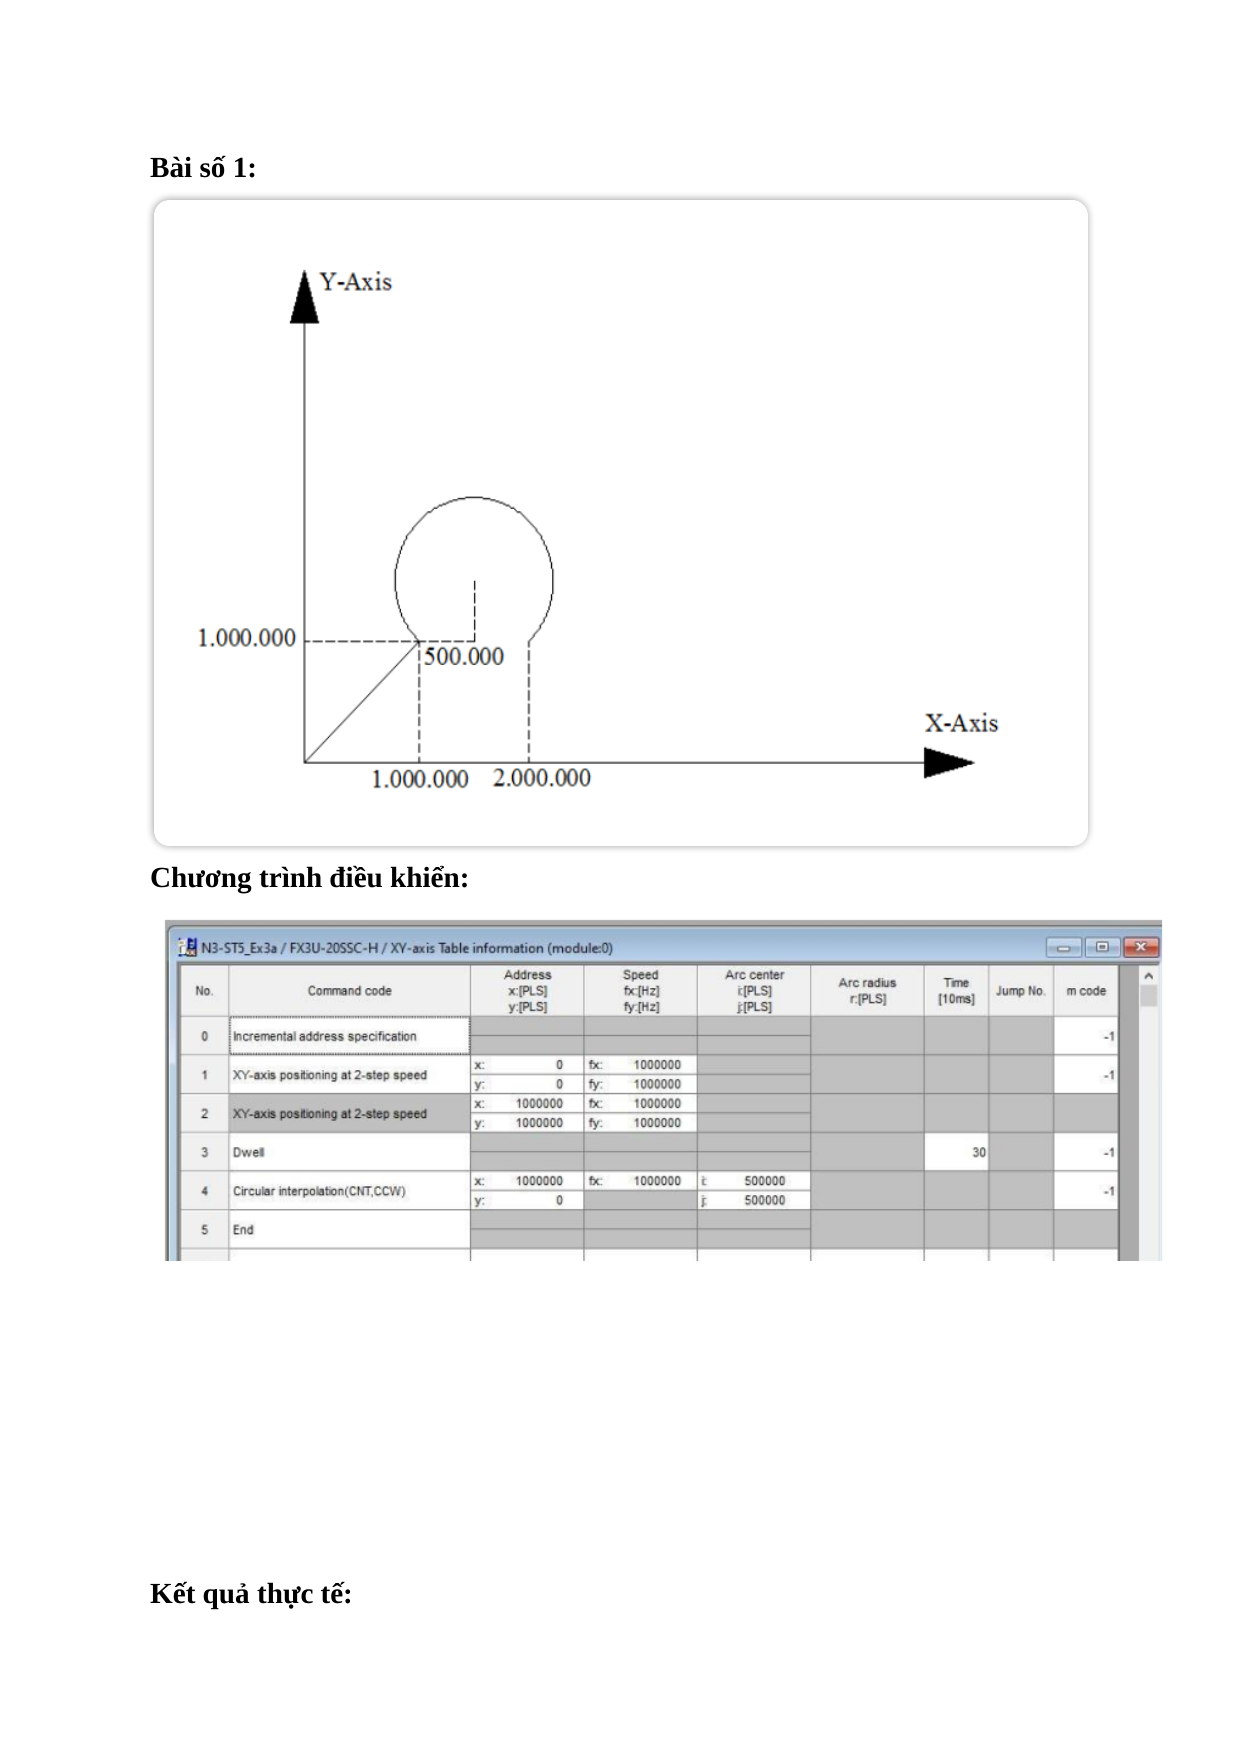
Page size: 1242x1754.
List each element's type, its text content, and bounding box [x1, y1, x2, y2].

picture [185, 232, 1057, 815]
picture [150, 910, 1163, 1261]
text Chương trình điều khiển: [150, 861, 1092, 894]
text Bài số 1: [150, 150, 1092, 183]
text Kết quả thực tế: [150, 1576, 1092, 1609]
